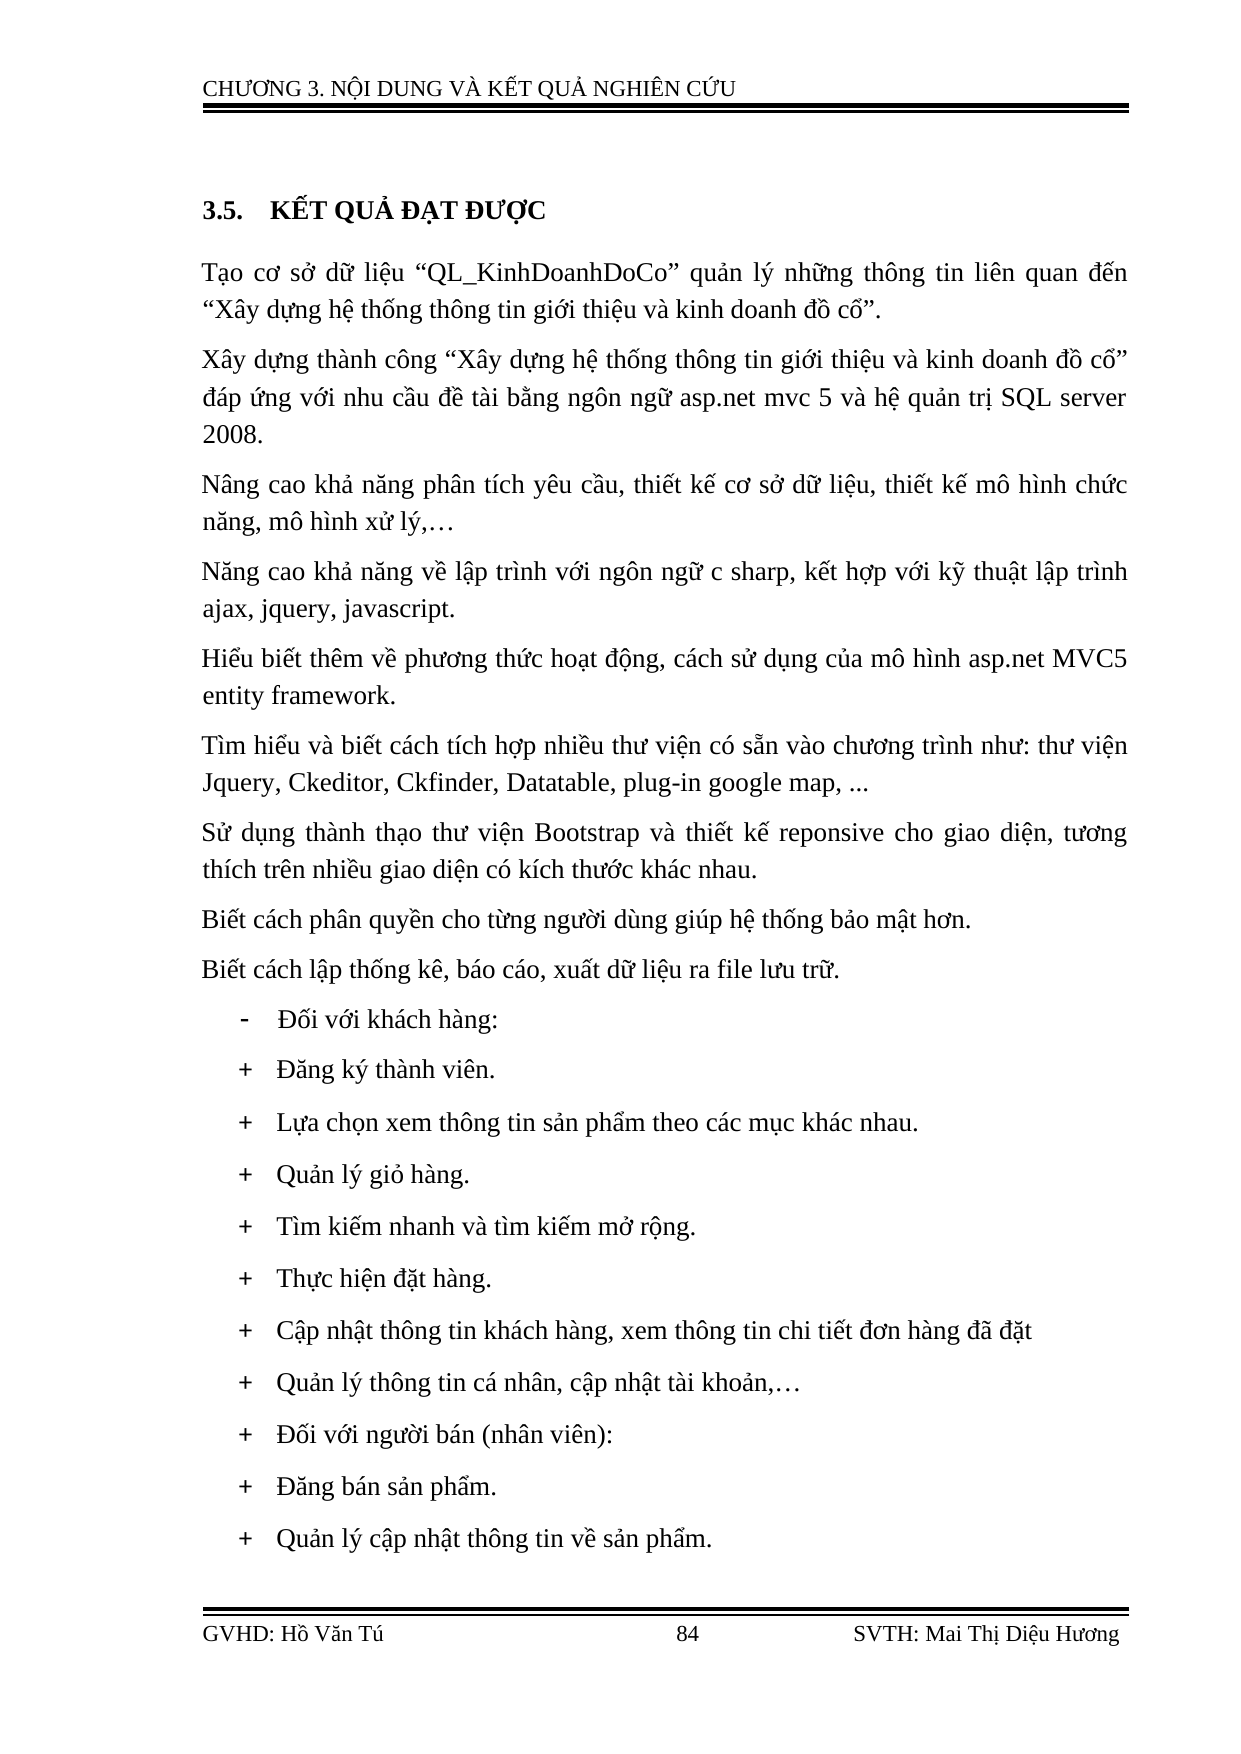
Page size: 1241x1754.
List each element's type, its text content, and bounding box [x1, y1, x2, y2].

list Quản lý cập nhật thông tin về sản phẩm. [238, 1521, 1129, 1554]
text Sử dụng thành thạo thư viện Bootstrap và thiết kế reponsive cho giao diện, tương thích trên nhiều giao diện có kích thước khác nhau. [201, 816, 1129, 884]
list Tìm kiếm nhanh và tìm kiếm mở rộng. [238, 1209, 1129, 1242]
text Tìm hiểu và biết cách tích hợp nhiều thư viện có sẵn vào chương trình như: thư viện Jquery, Ckeditor, Ckfinder, Datatable, plug-in google map, ... [201, 729, 1129, 797]
list Quản lý thông tin cá nhân, cập nhật tài khoản,… [238, 1365, 1129, 1398]
list Thực hiện đặt hàng. [238, 1261, 1129, 1294]
list Quản lý giỏ hàng. [238, 1157, 1129, 1190]
text Biết cách phân quyền cho từng người dùng giúp hệ thống bảo mật hơn. [201, 903, 1129, 934]
list Đối với người bán (nhân viên): [238, 1417, 1129, 1450]
list Đối với khách hàng: [240, 1003, 1129, 1034]
list Đăng ký thành viên. [238, 1053, 1129, 1086]
text Xây dựng thành công “Xây dựng hệ thống thông tin giới thiệu và kinh doanh đồ cổ” đáp ứng với nhu cầu đề tài bằng ngôn ngữ asp.net mvc 5 và hệ quản trị SQL server 2008. [201, 343, 1129, 449]
list Cập nhật thông tin khách hàng, xem thông tin chi tiết đơn hàng đã đặt [238, 1313, 1129, 1346]
text Năng cao khả năng về lập trình với ngôn ngữ c sharp, kết hợp với kỹ thuật lập trình ajax, jquery, javascript. [201, 555, 1129, 623]
list Đăng bán sản phẩm. [238, 1469, 1129, 1502]
text Nâng cao khả năng phân tích yêu cầu, thiết kế cơ sở dữ liệu, thiết kế mô hình chức năng, mô hình xử lý,… [201, 468, 1129, 536]
text KẾT QUẢ ĐẠT ĐƯỢC [202, 194, 1131, 225]
text Tạo cơ sở dữ liệu “QL_KinhDoanhDoCo” quản lý những thông tin liên quan đến “Xây dựng hệ thống thông tin giới thiệu và kinh doanh đồ cổ”. [201, 256, 1129, 325]
text Hiểu biết thêm về phương thức hoạt động, cách sử dụng của mô hình asp.net MVC5 entity framework. [201, 642, 1129, 710]
text Biết cách lập thống kê, báo cáo, xuất dữ liệu ra file lưu trữ. [201, 953, 1129, 984]
list Lựa chọn xem thông tin sản phẩm theo các mục khác nhau. [238, 1105, 1129, 1138]
